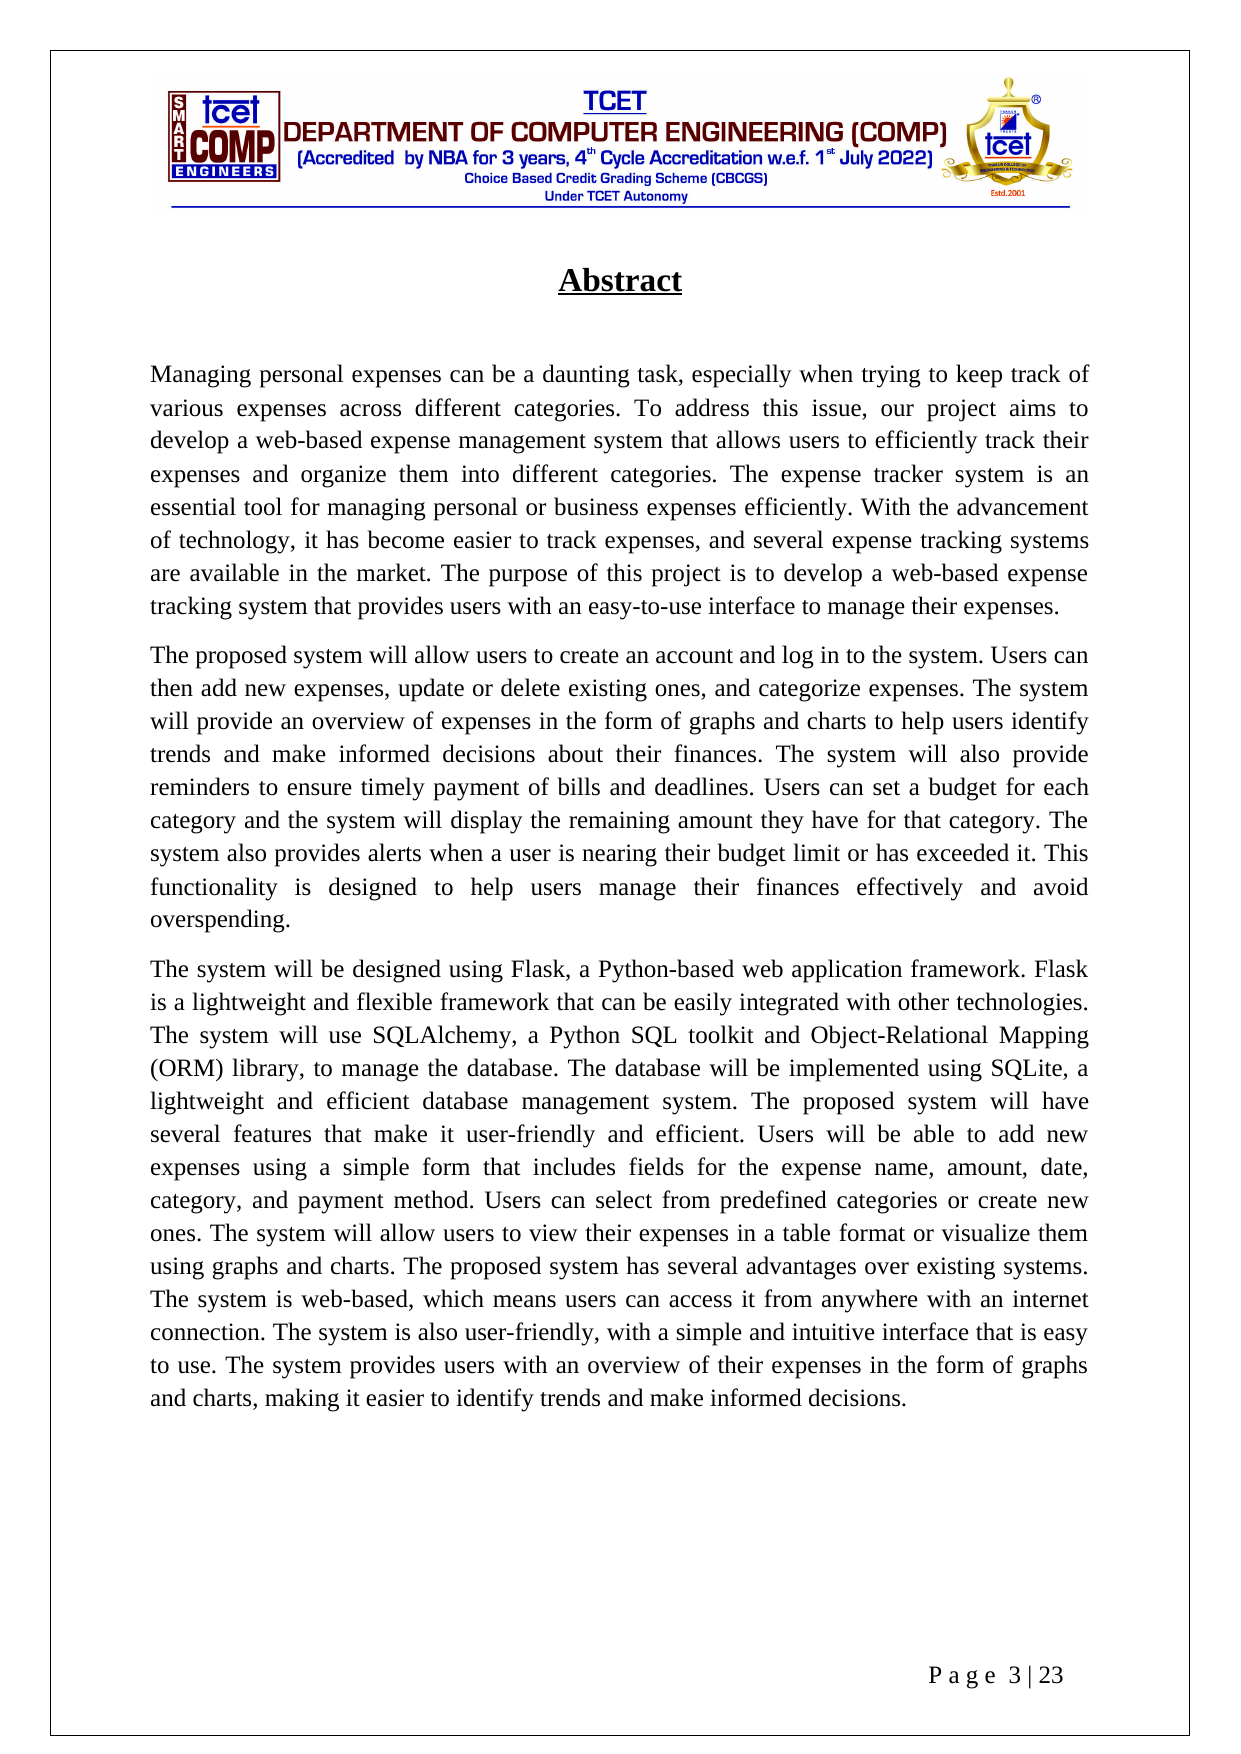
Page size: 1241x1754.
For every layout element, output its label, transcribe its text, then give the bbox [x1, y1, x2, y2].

text Abstract [150, 260, 1090, 298]
text The proposed system will allow users to create an account and log in to the system. Users can then add new expenses, update or delete existing ones, and categorize expenses. The system will provide an overview of expenses in the form of graphs and charts to help users identify trends and make informed decisions about their finances. The system will also provide reminders to ensure timely payment of bills and deadlines. Users can set a budget for each category and the system will display the remaining amount they have for that category. The system also provides alerts when a user is nearing their budget limit or has exceeded it. This functionality is designed to help users manage their finances effectively and avoid overspending. [150, 640, 1090, 933]
text The system will be designed using Flask, a Python-based web application framework. Flask is a lightweight and flexible framework that can be easily integrated with other technologies. The system will use SQLAlchemy, a Python SQL toolkit and Object-Relational Mapping (ORM) library, to manage the database. The database will be implemented using SQLite, a lightweight and efficient database management system. The proposed system will have several features that make it user-friendly and efficient. Users will be able to add new expenses using a simple form that includes fields for the expense name, amount, date, category, and payment method. Users can select from predefined categories or create new ones. The system will allow users to view their expenses in a table format or visualize them using graphs and charts. The proposed system has several advantages over existing systems. The system is web-based, which means users can access it from anywhere with an internet connection. The system is also user-friendly, with a simple and intuitive interface that is easy to use. The system provides users with an overview of their expenses in the form of graphs and charts, making it easier to identify trends and make informed decisions. [150, 954, 1090, 1412]
picture [150, 73, 1091, 216]
text Managing personal expenses can be a daunting task, especially when trying to keep track of various expenses across different categories. To address this issue, our project aims to develop a web-based expense management system that allows users to efficiently track their expenses and organize them into different categories. The expense tracker system is an essential tool for managing personal or business expenses efficiently. With the advancement of technology, it has become easier to track expenses, and several expense tracking systems are available in the market. The purpose of this project is to develop a web-based expense tracking system that provides users with an easy-to-use interface to manage their expenses. [150, 359, 1090, 619]
